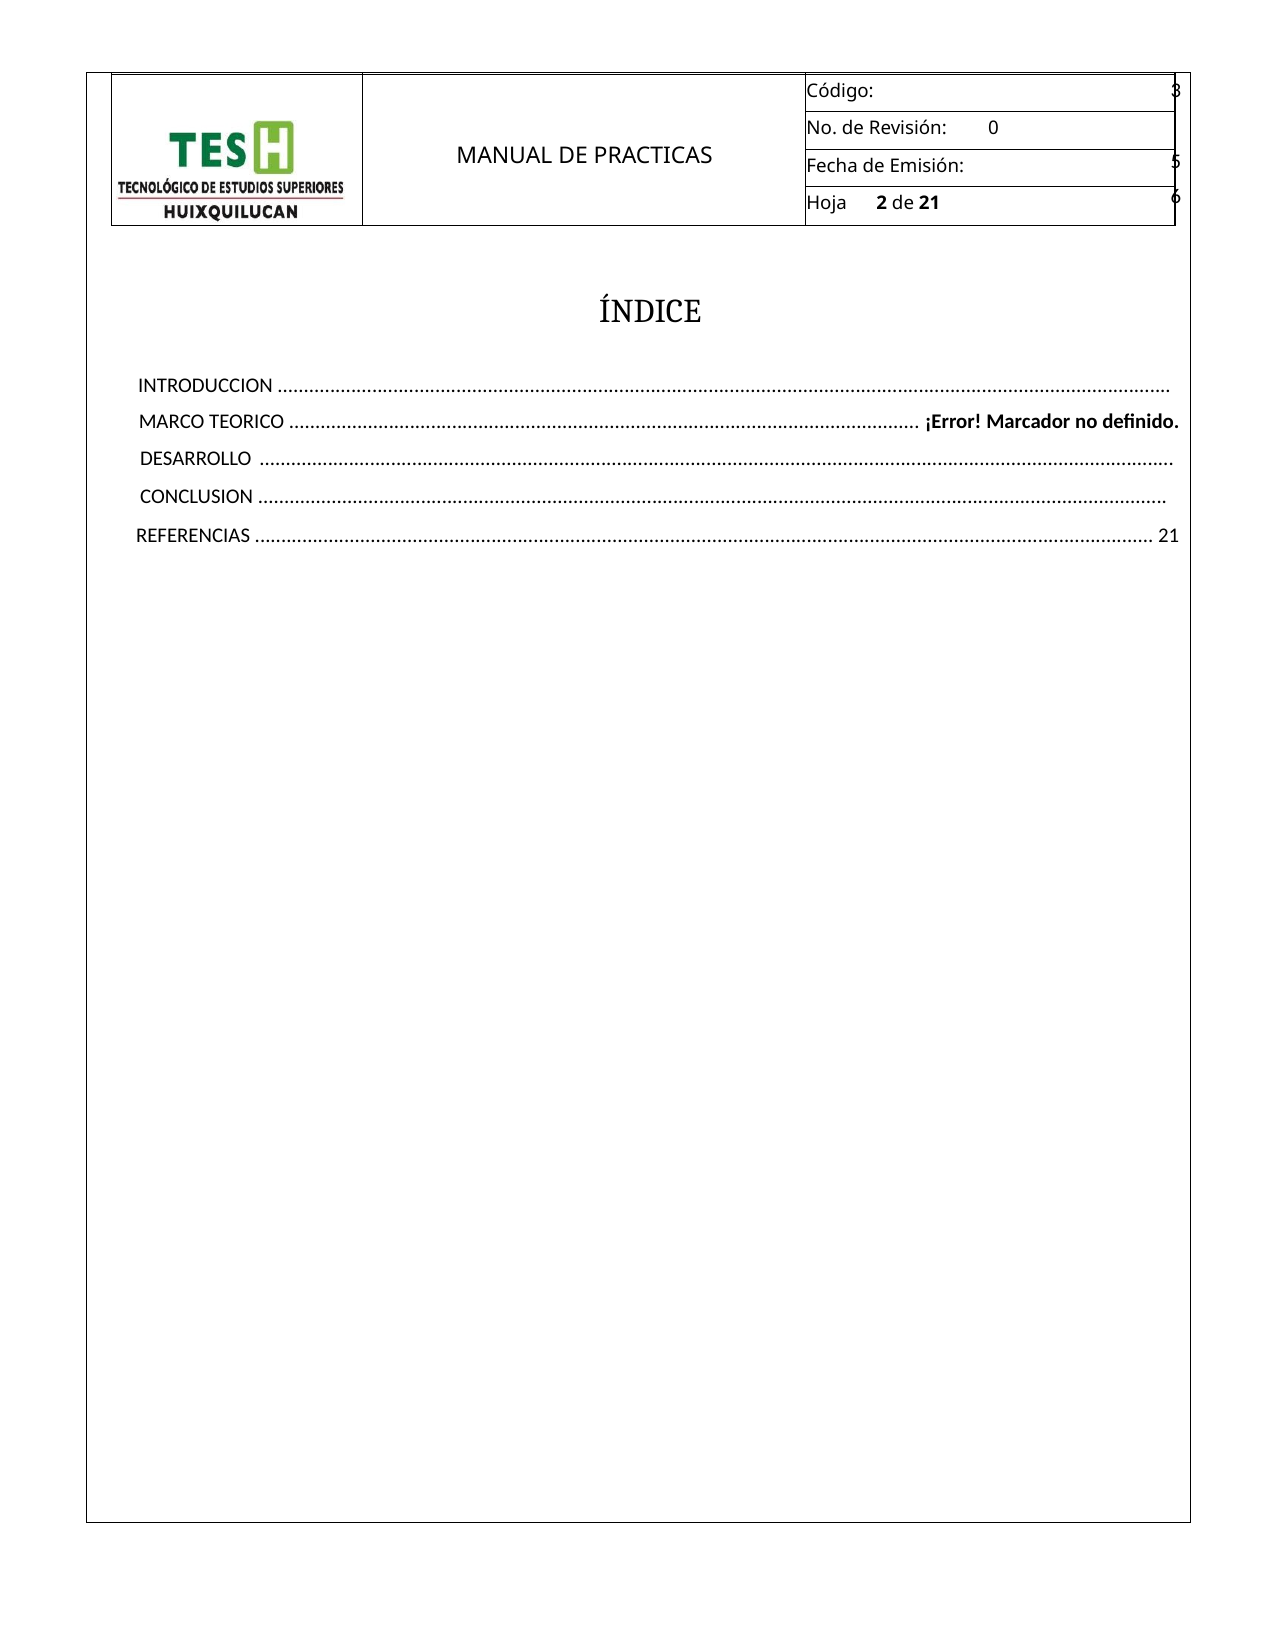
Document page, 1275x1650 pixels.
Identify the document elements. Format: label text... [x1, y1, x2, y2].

table_cell 3 5 6 [1175, 73, 1190, 1522]
table_cell Hoja 2 de 21 [806, 187, 1174, 225]
table_cell ÍNDICE INTRODUCCION .......................................................................................................................................................................... MARCO TEORICO ........................................................................................................................ ¡Error! Marcador no definido. DESARROLLO .............................................................................................................................................................................. CONCLUSION ............................................................................................................................................................................. REFERENCIAS ........................................................................................................................................................................... 21 [112, 226, 1175, 1522]
table_cell [87, 73, 112, 1522]
picture [116, 120, 346, 223]
table_cell Código: [806, 75, 1174, 111]
table_cell No. de Revisión: 0 [806, 112, 1174, 148]
table_cell [112, 75, 362, 225]
table_cell Fecha de Emisión: [806, 150, 1174, 186]
table_cell MANUAL DE PRACTICAS [363, 75, 805, 225]
